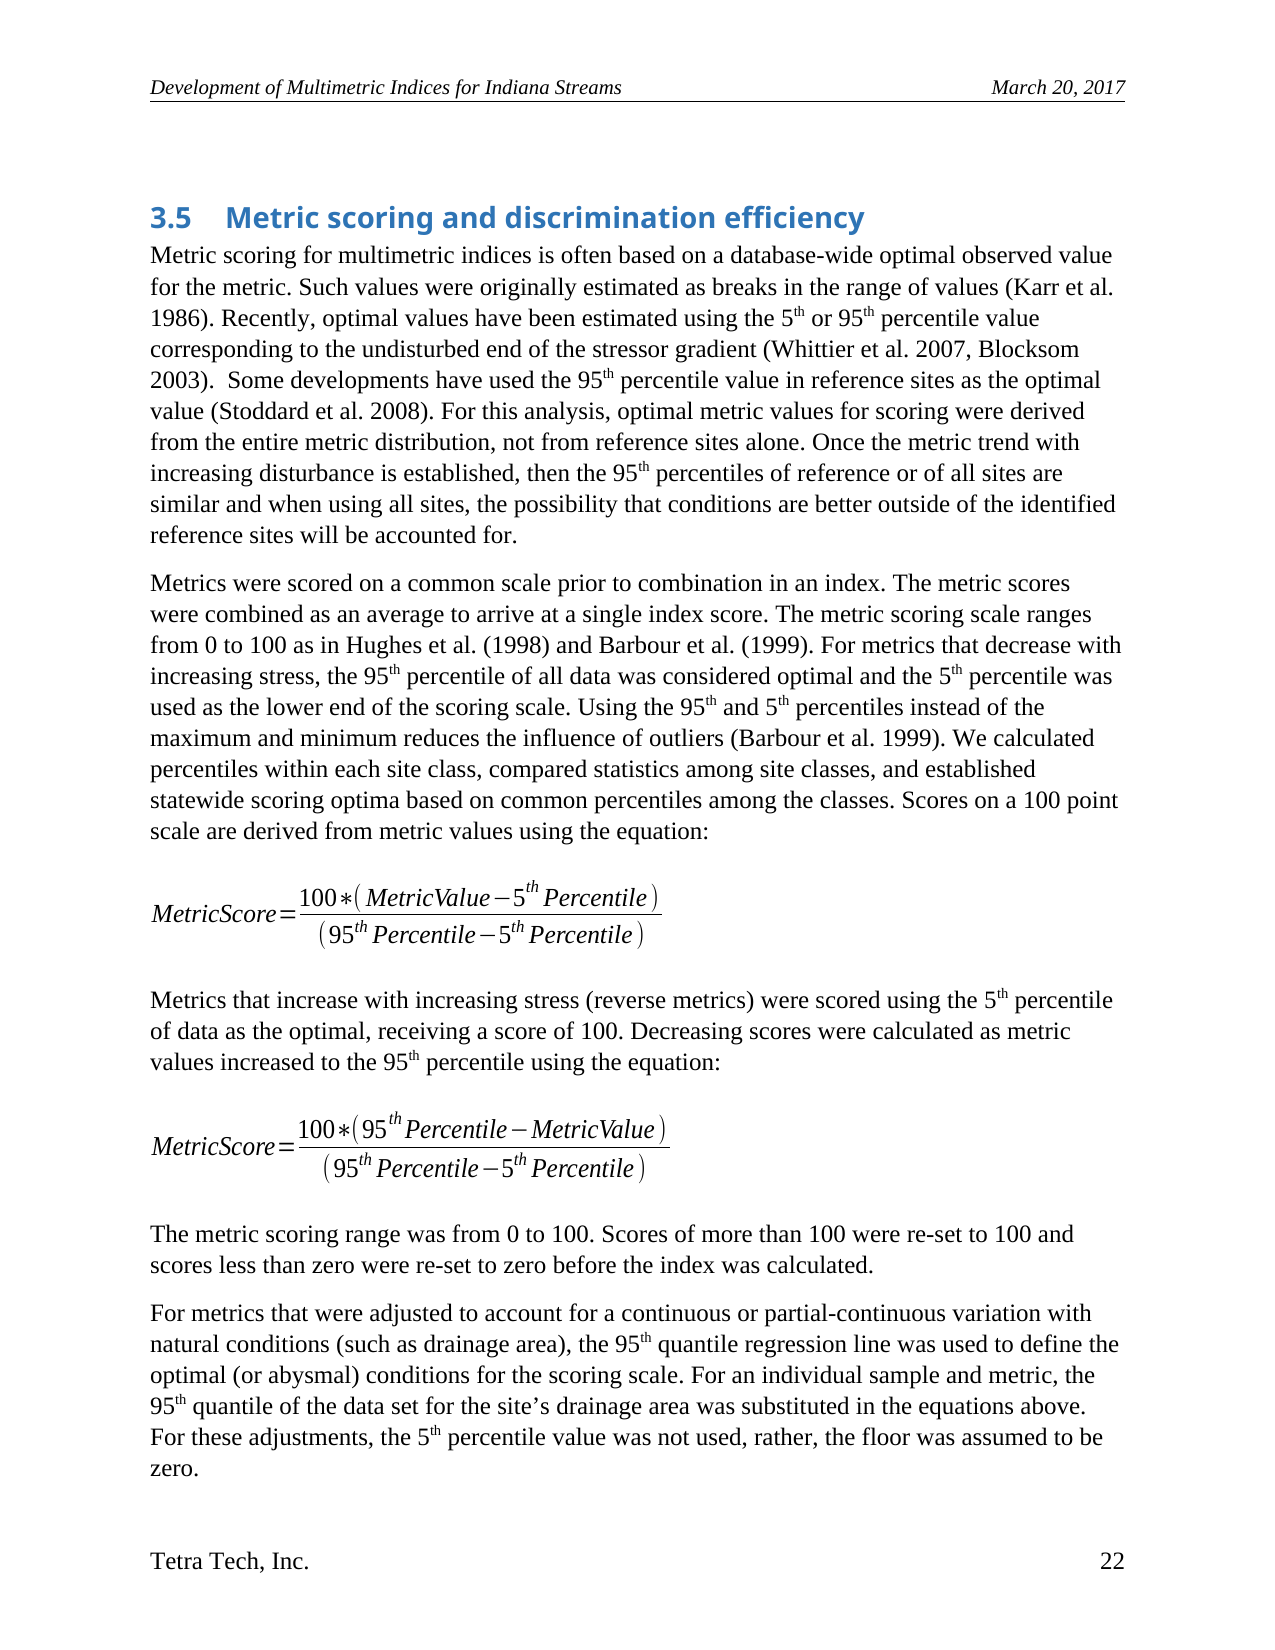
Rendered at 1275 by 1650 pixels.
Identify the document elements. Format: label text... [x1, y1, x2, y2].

text Metrics that increase with increasing stress (reverse metrics) were scored using the 5th percentile of data as the optimal, receiving a score of 100. Decreasing scores were calculated as metric values increased to the 95th percentile using the equation: [150, 985, 1125, 1076]
text The metric scoring range was from 0 to 100. Scores of more than 100 were re-set to 100 and scores less than zero were re-set to zero before the index was calculated. [150, 1219, 1125, 1279]
text Metric scoring for multimetric indices is often based on a database-wide optimal observed value for the metric. Such values were originally estimated as breaks in the range of values (Karr et al. 1986). Recently, optimal values have been estimated using the 5th or 95th percentile value corresponding to the undisturbed end of the stressor gradient (Whittier et al. 2007, Blocksom 2003). Some developments have used the 95th percentile value in reference sites as the optimal value (Stoddard et al. 2008). For this analysis, optimal metric values for scoring were derived from the entire metric distribution, not from reference sites alone. Once the metric trend with increasing disturbance is established, then the 95th percentiles of reference or of all sites are similar and when using all sites, the possibility that conditions are better outside of the identified reference sites will be accounted for. [150, 241, 1125, 549]
text Metrics were scored on a common scale prior to combination in an index. The metric scores were combined as an average to arrive at a single index score. The metric scoring scale ranges from 0 to 100 as in Hughes et al. (1998) and Barbour et al. (1999). For metrics that decrease with increasing stress, the 95th percentile of all data was considered optimal and the 5th percentile was used as the lower end of the scoring scale. Using the 95th and 5th percentiles instead of the maximum and minimum reduces the influence of outliers (Barbour et al. 1999). We calculated percentiles within each site class, compared statistics among site classes, and established statewide scoring optima based on common percentiles among the classes. Scores on a 100 point scale are derived from metric values using the equation: [150, 568, 1125, 845]
text For metrics that were adjusted to account for a continuous or partial-continuous variation with natural conditions (such as drainage area), the 95th quantile regression line was used to define the optimal (or abysmal) conditions for the scoring scale. For an individual sample and metric, the 95th quantile of the data set for the site’s drainage area was substituted in the equations above. For these adjustments, the 5th percentile value was not used, rather, the floor was assumed to be zero. [150, 1298, 1125, 1482]
subtitle 3.5 Metric scoring and discrimination efficiency [150, 198, 1125, 237]
